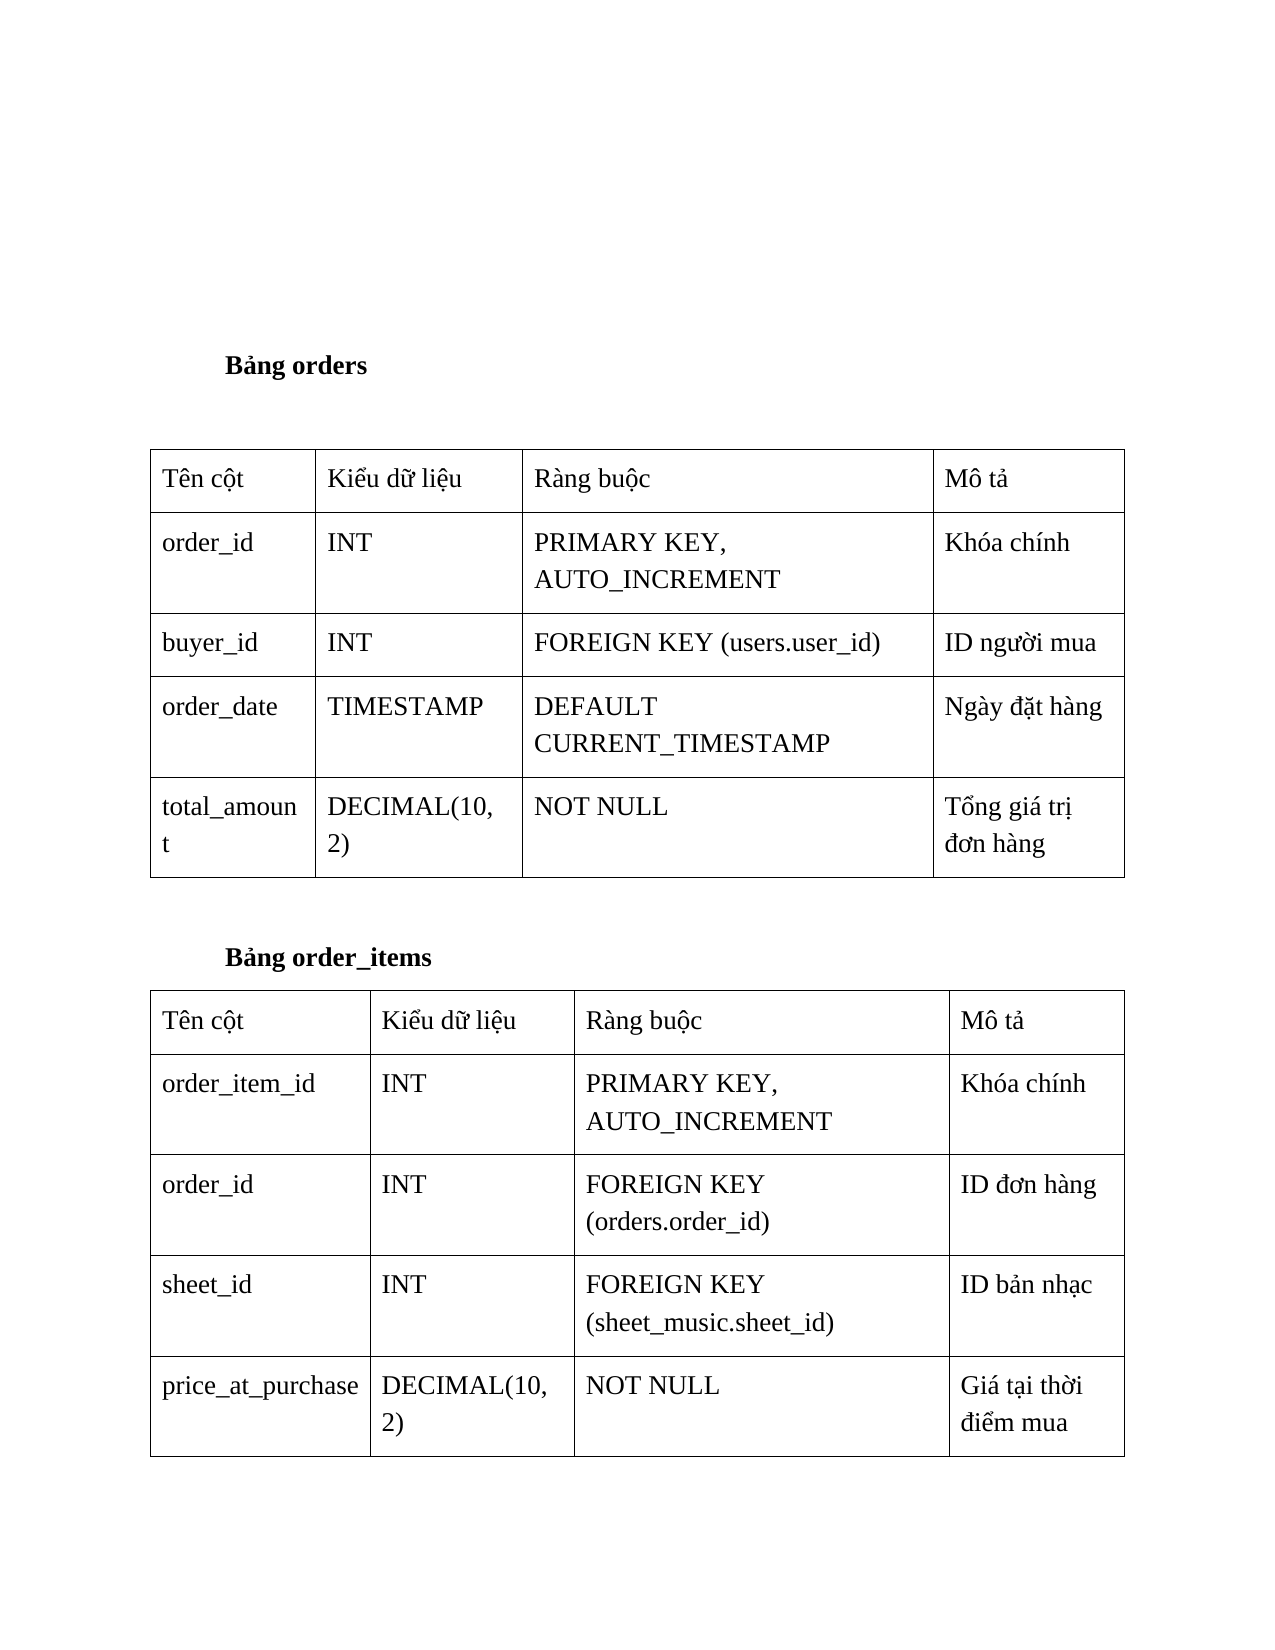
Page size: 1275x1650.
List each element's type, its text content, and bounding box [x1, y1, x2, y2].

table_cell FOREIGN KEY (users.user_id) [523, 614, 933, 676]
table_cell order_item_id [151, 1055, 370, 1154]
table_cell Khóa chính [934, 513, 1124, 613]
table_header Kiểu dữ liệu [316, 450, 522, 512]
table_header Mô tả [934, 450, 1124, 512]
table_cell ID người mua [934, 614, 1124, 676]
table_cell DECIMAL(10, 2) [371, 1357, 574, 1456]
table_cell FOREIGN KEY (sheet_music.sheet_id) [575, 1256, 949, 1356]
table_cell DEFAULT CURRENT_TIMESTAMP [523, 677, 933, 777]
text Bảng orders [150, 349, 1125, 380]
table_cell TIMESTAMP [316, 677, 522, 777]
table_cell Giá tại thời điểm mua [950, 1357, 1124, 1456]
table_header Ràng buộc [575, 991, 949, 1054]
table_cell price_at_purchase [151, 1357, 370, 1456]
table_header Tên cột [151, 991, 370, 1054]
table_cell order_id [151, 1155, 370, 1255]
table_cell INT [316, 513, 522, 613]
table_cell Ngày đặt hàng [934, 677, 1124, 777]
text Bảng order_items [150, 941, 1125, 972]
table_cell INT [371, 1055, 574, 1154]
table_cell NOT NULL [575, 1357, 949, 1456]
table_cell NOT NULL [523, 778, 933, 877]
table_cell DECIMAL(10, 2) [316, 778, 522, 877]
table_cell sheet_id [151, 1256, 370, 1356]
table_cell Khóa chính [950, 1055, 1124, 1154]
table_cell INT [316, 614, 522, 676]
table_header Tên cột [151, 450, 315, 512]
table_cell order_id [151, 513, 315, 613]
table_cell order_date [151, 677, 315, 777]
table_cell Tổng giá trị đơn hàng [934, 778, 1124, 877]
table_header Mô tả [950, 991, 1124, 1054]
table_cell ID đơn hàng [950, 1155, 1124, 1255]
table_cell FOREIGN KEY (orders.order_id) [575, 1155, 949, 1255]
table_cell PRIMARY KEY, AUTO_INCREMENT [523, 513, 933, 613]
table_cell buyer_id [151, 614, 315, 676]
table_cell INT [371, 1256, 574, 1356]
table_cell PRIMARY KEY, AUTO_INCREMENT [575, 1055, 949, 1154]
table_header Ràng buộc [523, 450, 933, 512]
table_header Kiểu dữ liệu [371, 991, 574, 1054]
table_cell ID bản nhạc [950, 1256, 1124, 1356]
table_cell INT [371, 1155, 574, 1255]
table_cell total_amount [151, 778, 315, 877]
